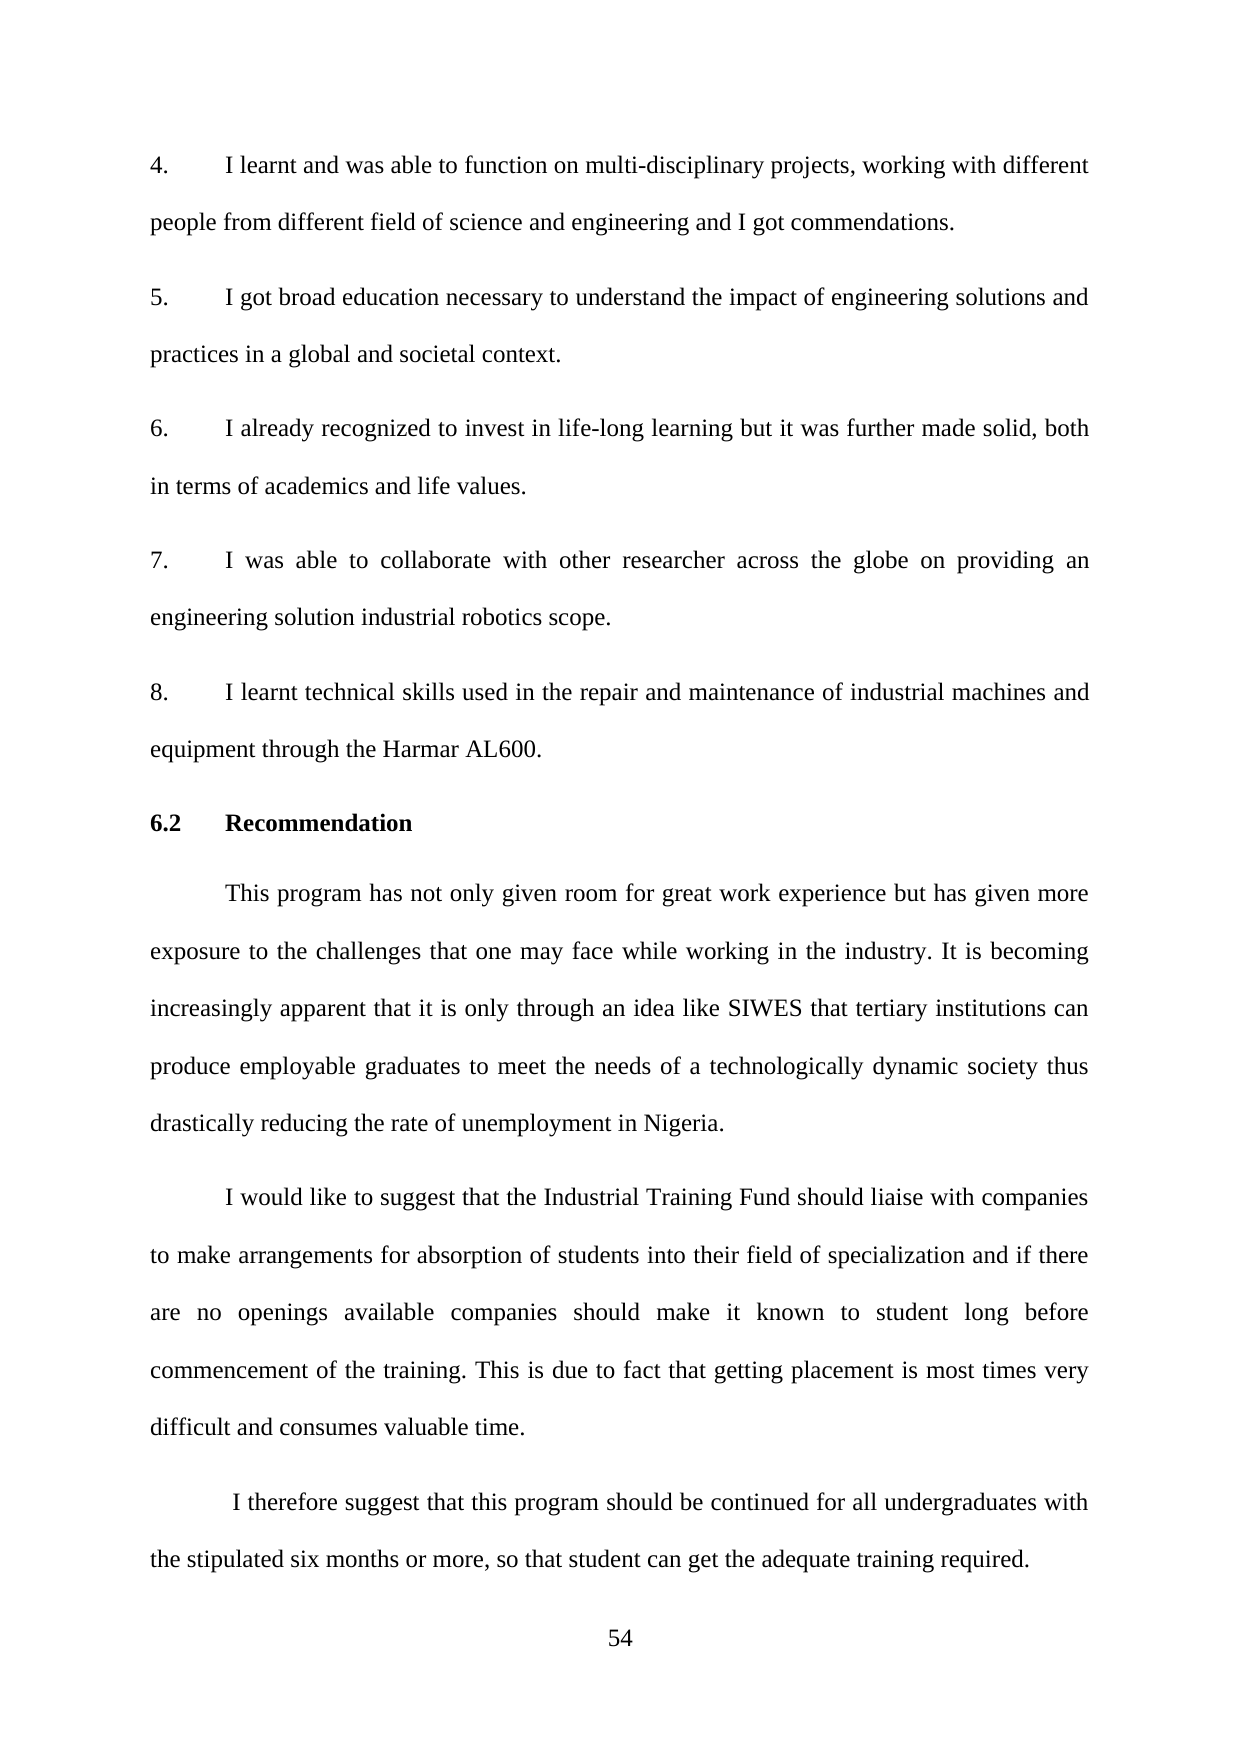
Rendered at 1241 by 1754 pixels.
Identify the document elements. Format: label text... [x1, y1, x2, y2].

text This program has not only given room for great work experience but has given more exposure to the challenges that one may face while working in the industry. It is becoming increasingly apparent that it is only through an idea like SIWES that tertiary institutions can produce employable graduates to meet the needs of a technologically dynamic society thus drastically reducing the rate of unemployment in Nigeria. [150, 878, 1090, 1137]
text 8. I learnt technical skills used in the repair and maintenance of industrial machines and equipment through the Harmar AL600. [150, 677, 1090, 763]
text I would like to suggest that the Industrial Training Fund should liaise with companies to make arrangements for absorption of students into their field of specialization and if there are no openings available companies should make it known to student long before commencement of the training. This is due to fact that getting placement is most times very difficult and consumes valuable time. [150, 1182, 1090, 1441]
text 7. I was able to collaborate with other researcher across the globe on providing an engineering solution industrial robotics scope. [150, 545, 1090, 631]
text 4. I learnt and was able to function on multi-disciplinary projects, working with different people from different field of science and engineering and I got commendations. [150, 150, 1090, 236]
text I therefore suggest that this program should be continued for all undergraduates with the stipulated six months or more, so that student can get the adequate training required. [150, 1487, 1090, 1573]
text 6. I already recognized to invest in life-long learning but it was further made solid, both in terms of academics and life values. [150, 413, 1090, 499]
subtitle 6.2 Recommendation [150, 808, 1090, 837]
text 5. I got broad education necessary to understand the impact of engineering solutions and practices in a global and societal context. [150, 282, 1090, 368]
